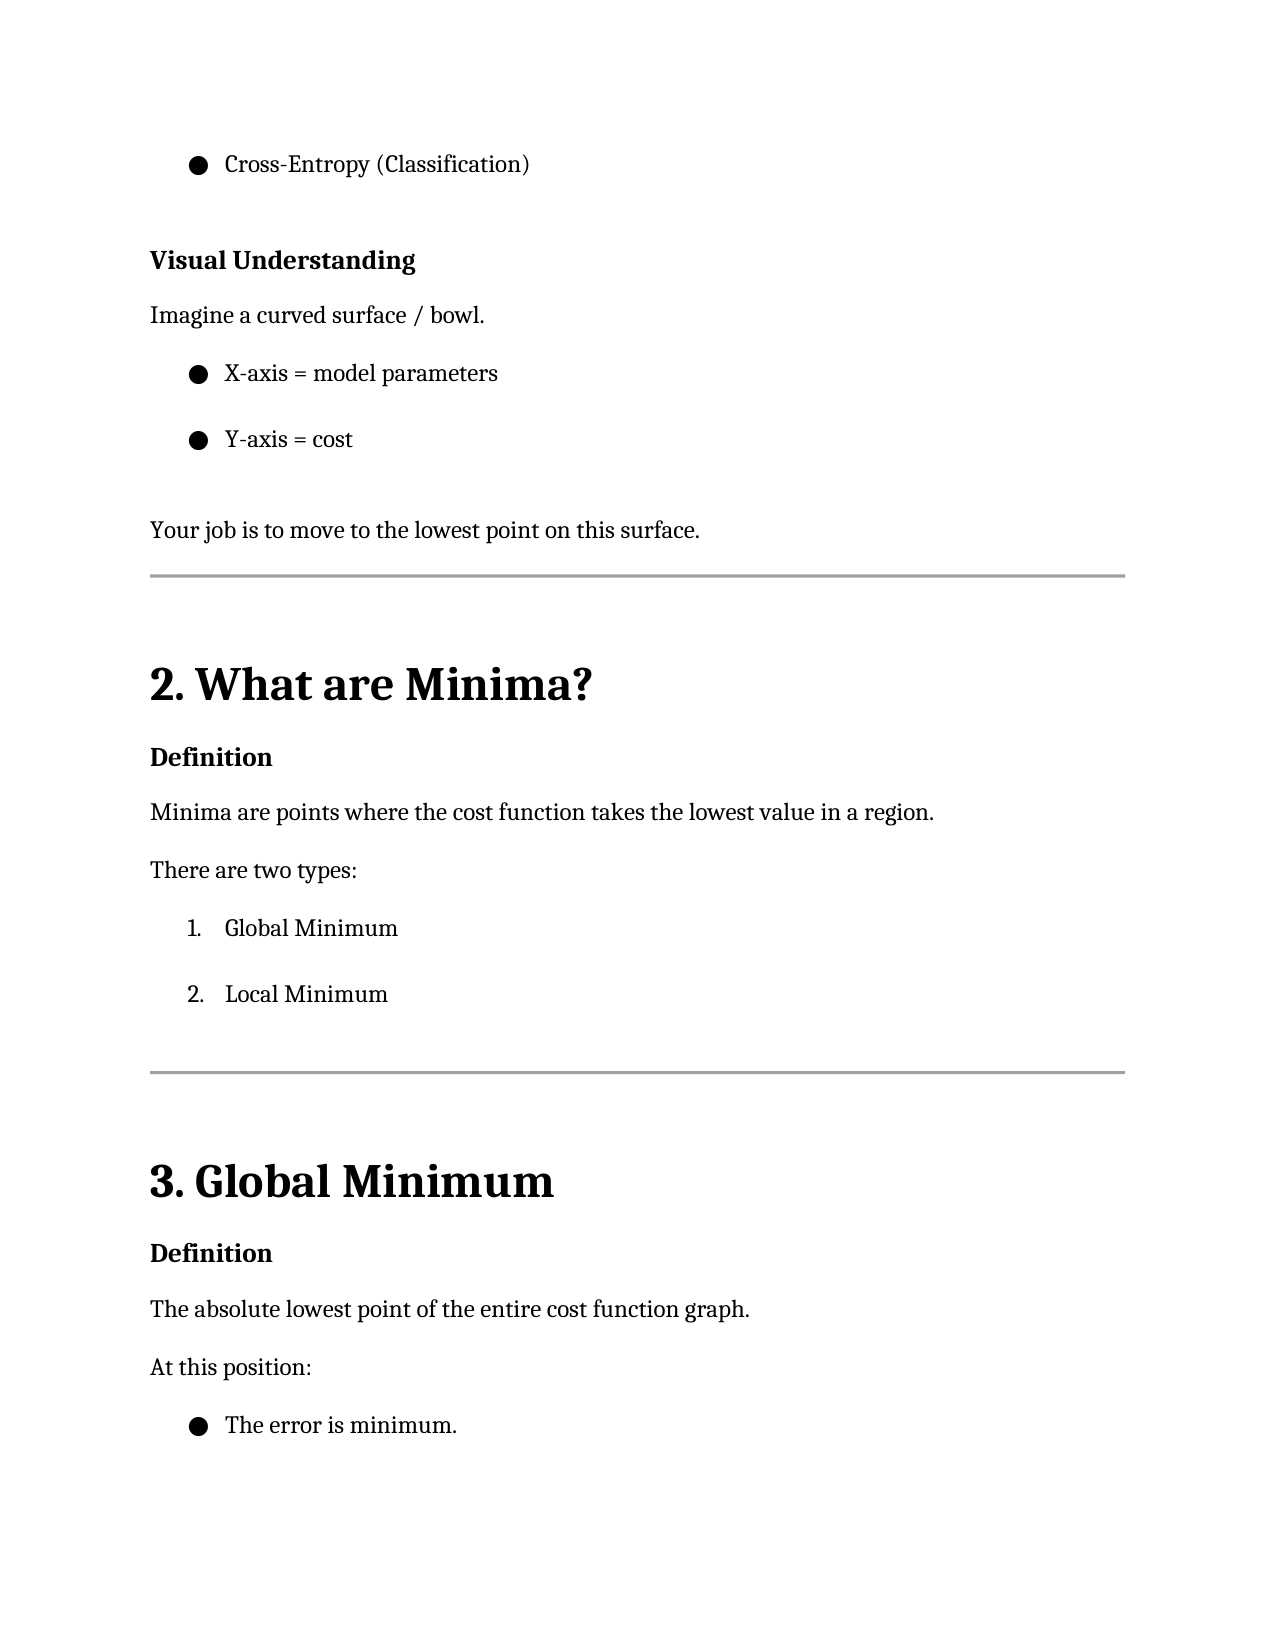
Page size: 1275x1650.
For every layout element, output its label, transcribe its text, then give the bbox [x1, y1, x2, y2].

subtitle Definition [150, 742, 1125, 773]
subtitle 2. What are Minima? [150, 657, 1125, 713]
list Local Minimum [187, 980, 1125, 1042]
list The error is minimum. [187, 1411, 1125, 1472]
text At this position: [150, 1352, 1125, 1381]
list Global Minimum [187, 914, 1125, 976]
list Y-axis = cost [187, 425, 1125, 487]
subtitle 3. Global Minimum [150, 1154, 1125, 1209]
text Minima are points where the cost function takes the lowest value in a region. [150, 798, 1125, 827]
subtitle Visual Understanding [150, 245, 1125, 276]
list X-axis = model parameters [187, 359, 1125, 421]
text Imagine a curved surface / bowl. [150, 301, 1125, 330]
text There are two types: [150, 856, 1125, 885]
subtitle Definition [150, 1238, 1125, 1269]
list Cross-Entropy (Classification) [187, 150, 1125, 212]
text Your job is to move to the lowest point on this surface. [150, 516, 1125, 545]
text The absolute lowest point of the entire cost function graph. [150, 1294, 1125, 1323]
